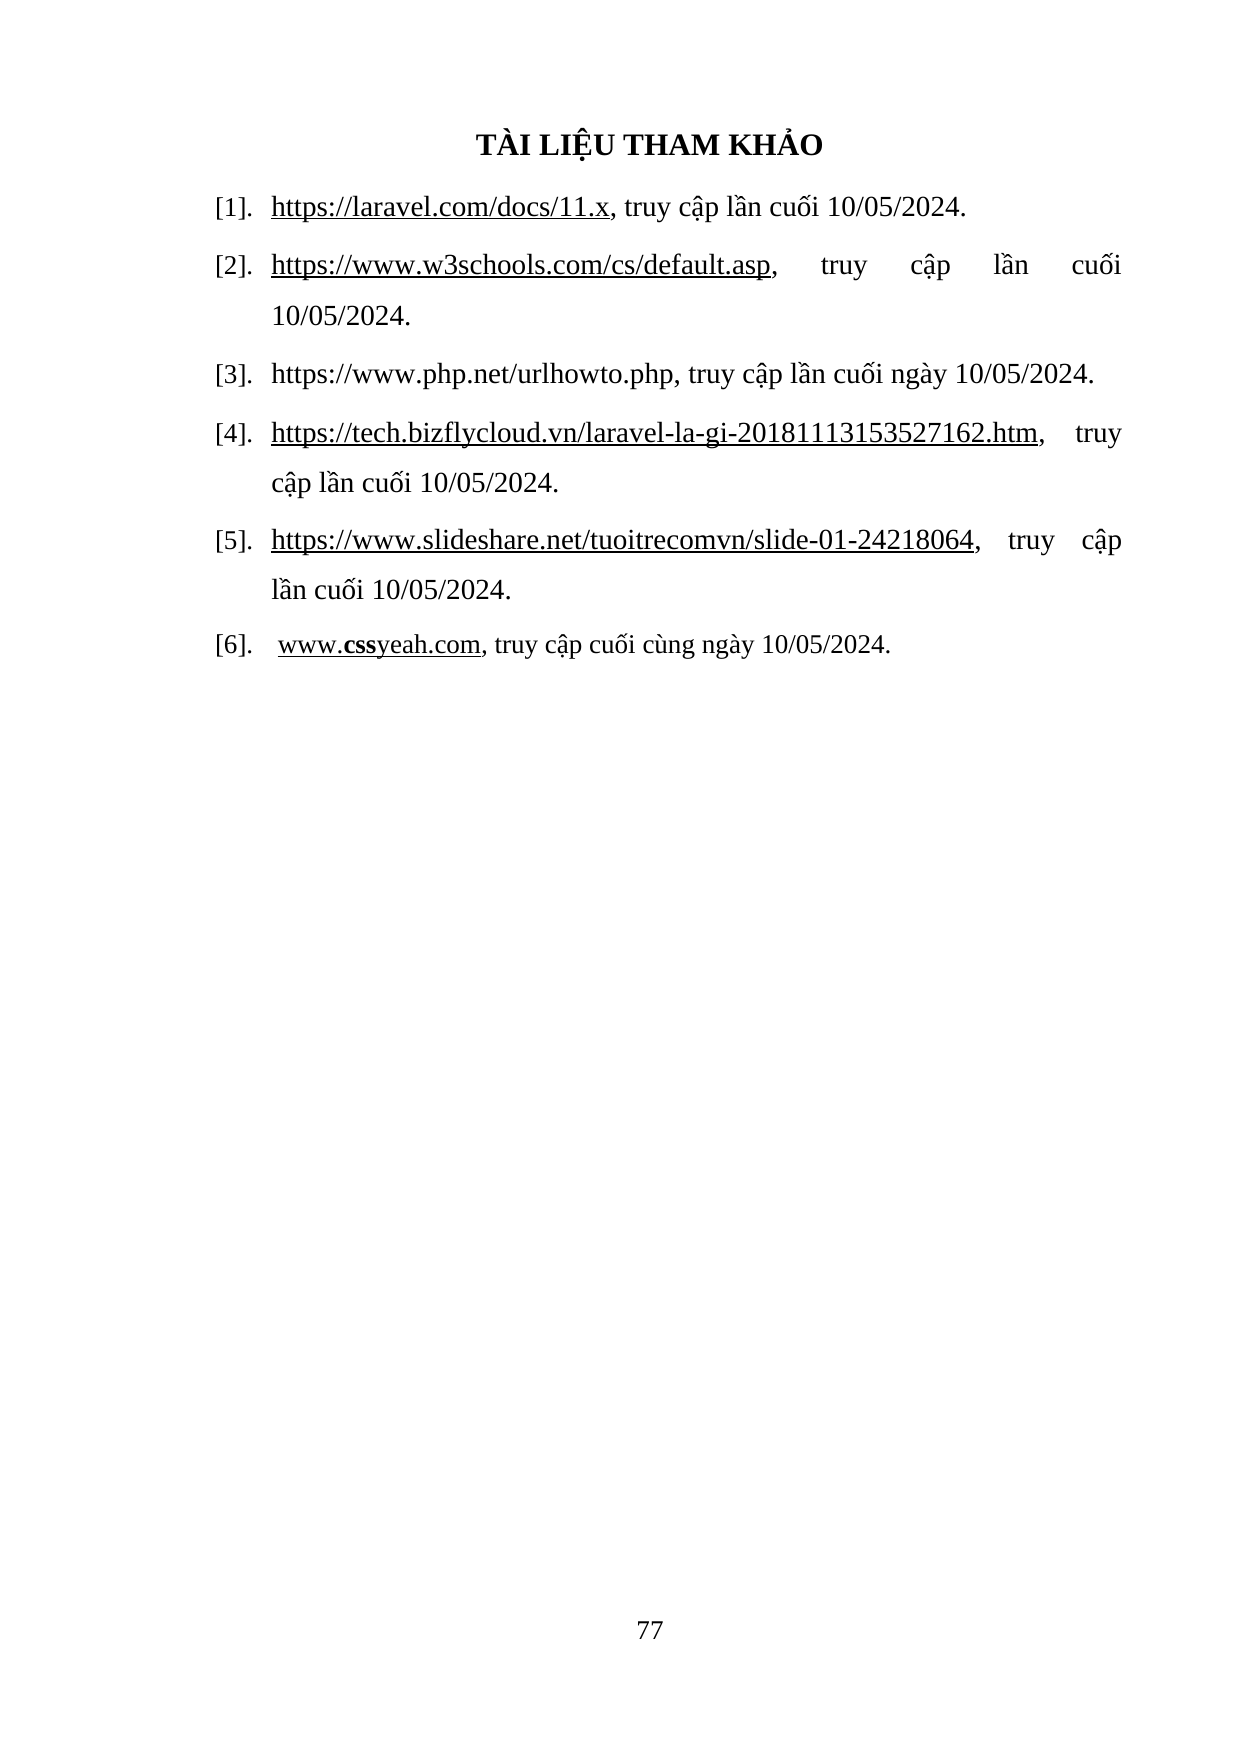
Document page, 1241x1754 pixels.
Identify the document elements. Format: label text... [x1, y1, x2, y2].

list https://www.slideshare.net/tuoitrecomvn/slide-01-24218064, truy cập lần cuối 10/05/2024. [215, 522, 1122, 606]
list www.cssyeah.com, truy cập cuối cùng ngày 10/05/2024. [215, 629, 1122, 660]
list https://www.php.net/urlhowto.php, truy cập lần cuối ngày 10/05/2024. [215, 356, 1122, 390]
list https://www.w3schools.com/cs/default.asp, truy cập lần cuối 10/05/2024. [215, 247, 1122, 331]
subtitle TÀI LIỆU THAM KHẢO [177, 126, 1122, 162]
list https://tech.bizflycloud.vn/laravel-la-gi-20181113153527162.htm, truy cập lần cuối 10/05/2024. [215, 415, 1122, 499]
list https://laravel.com/docs/11.x, truy cập lần cuối 10/05/2024. [215, 189, 1122, 222]
